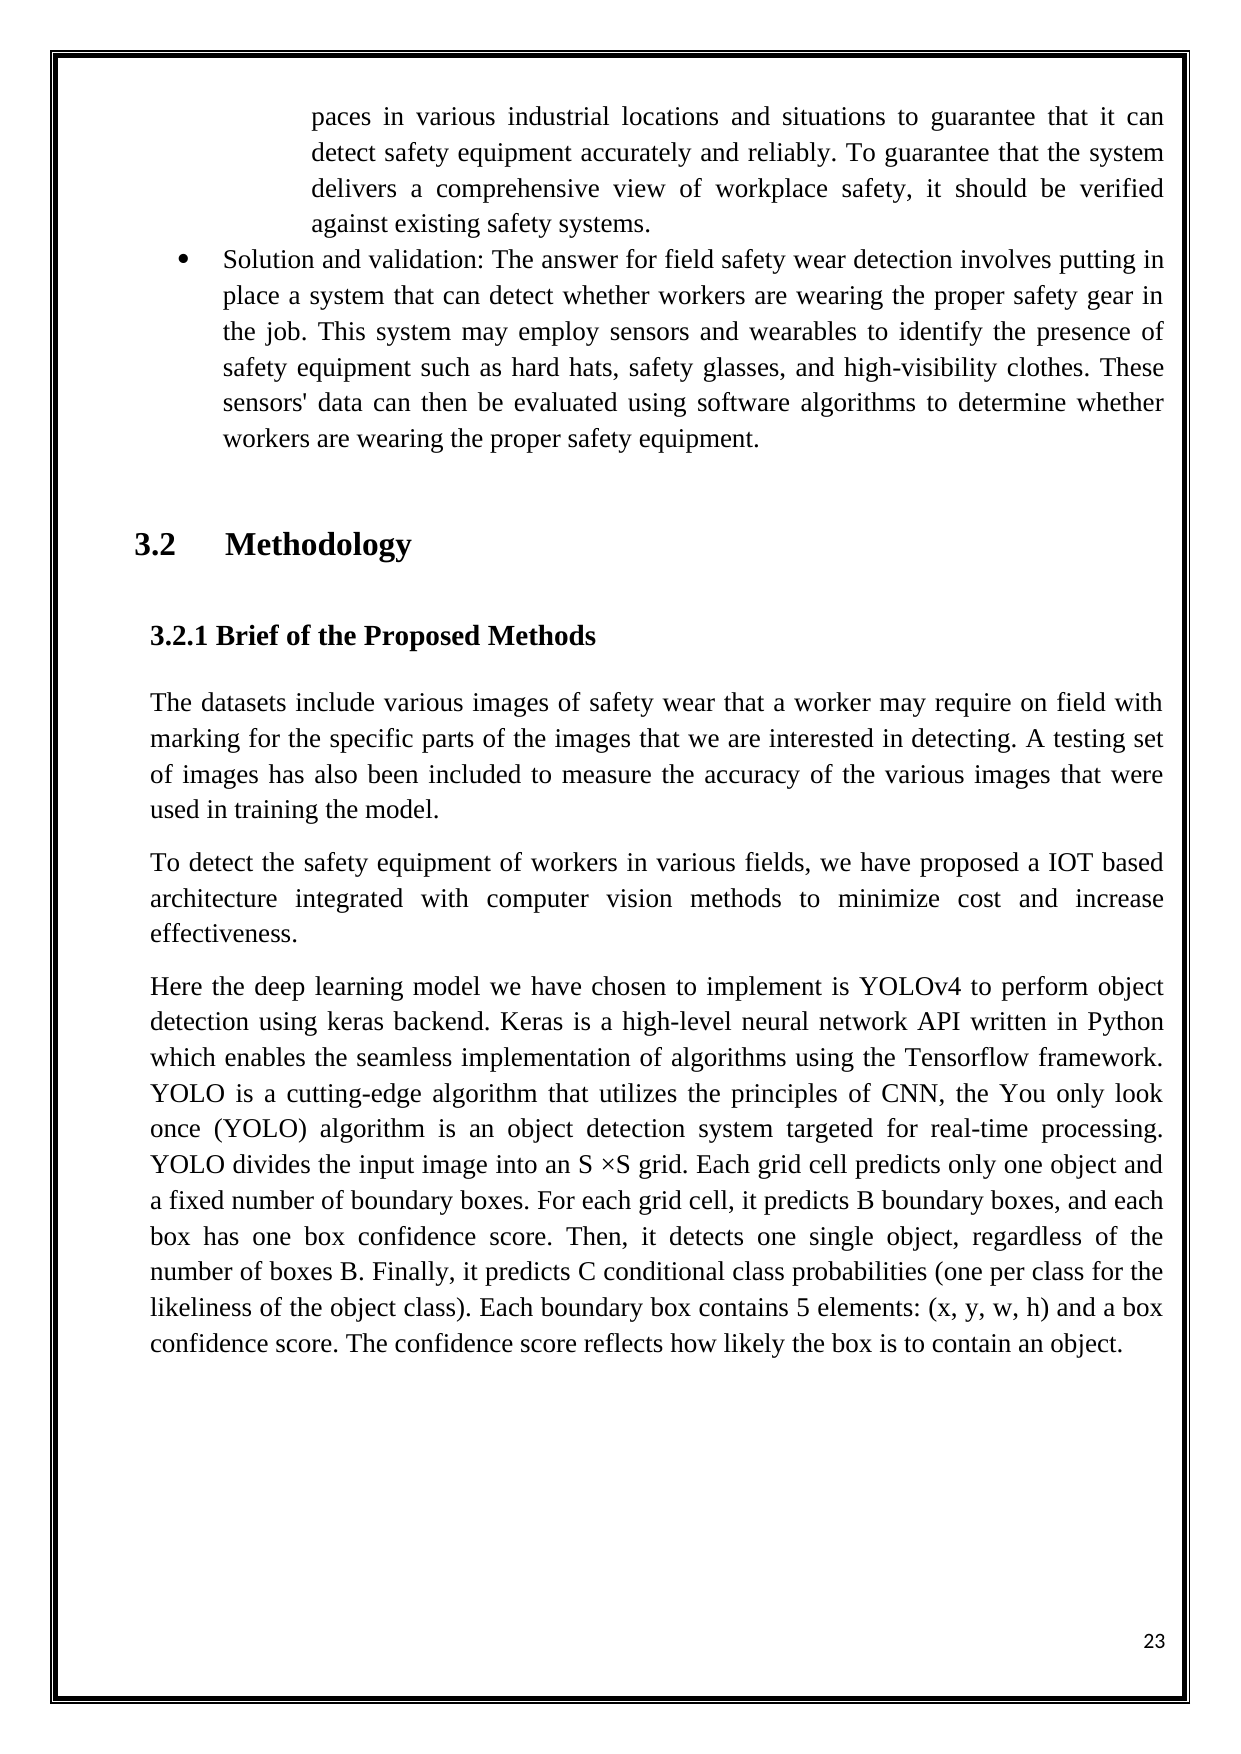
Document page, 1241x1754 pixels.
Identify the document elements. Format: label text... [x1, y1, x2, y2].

text Here the deep learning model we have chosen to implement is YOLOv4 to perform object detection using keras backend. Keras is a high-level neural network API written in Python which enables the seamless implementation of algorithms using the Tensorflow framework. YOLO is a cutting-edge algorithm that utilizes the principles of CNN, the You only look once (YOLO) algorithm is an object detection system targeted for real-time processing. YOLO divides the input image into an S ×S grid. Each grid cell predicts only one object and a fixed number of boundary boxes. For each grid cell, it predicts B boundary boxes, and each box has one box confidence score. Then, it detects one single object, regardless of the number of boxes B. Finally, it predicts C conditional class probabilities (one per class for the likeliness of the object class). Each boundary box contains 5 elements: (x, y, w, h) and a box confidence score. The confidence score reflects how likely the box is to contain an object. [150, 970, 1165, 1358]
text The datasets include various images of safety wear that a worker may require on field with marking for the specific parts of the images that we are interested in detecting. A testing set of images has also been included to measure the accuracy of the various images that were used in training the model. [150, 657, 1165, 825]
list Solution and validation: The answer for field safety wear detection involves putting in place a system that can detect whether workers are wearing the proper safety gear in the job. This system may employ sensors and wearables to identify the presence of safety equipment such as hard hats, safety glasses, and high-visibility clothes. These sensors' data can then be evaluated using software algorithms to determine whether workers are wearing the proper safety equipment. [178, 243, 1165, 453]
subtitle 3.2.1 Brief of the Proposed Methods [75, 618, 1165, 652]
subtitle 3.2 Methodology [134, 524, 1165, 563]
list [267, 100, 1165, 239]
text To detect the safety equipment of workers in various fields, we have proposed a IOT based architecture integrated with computer vision methods to minimize cost and increase effectiveness. [150, 846, 1165, 948]
